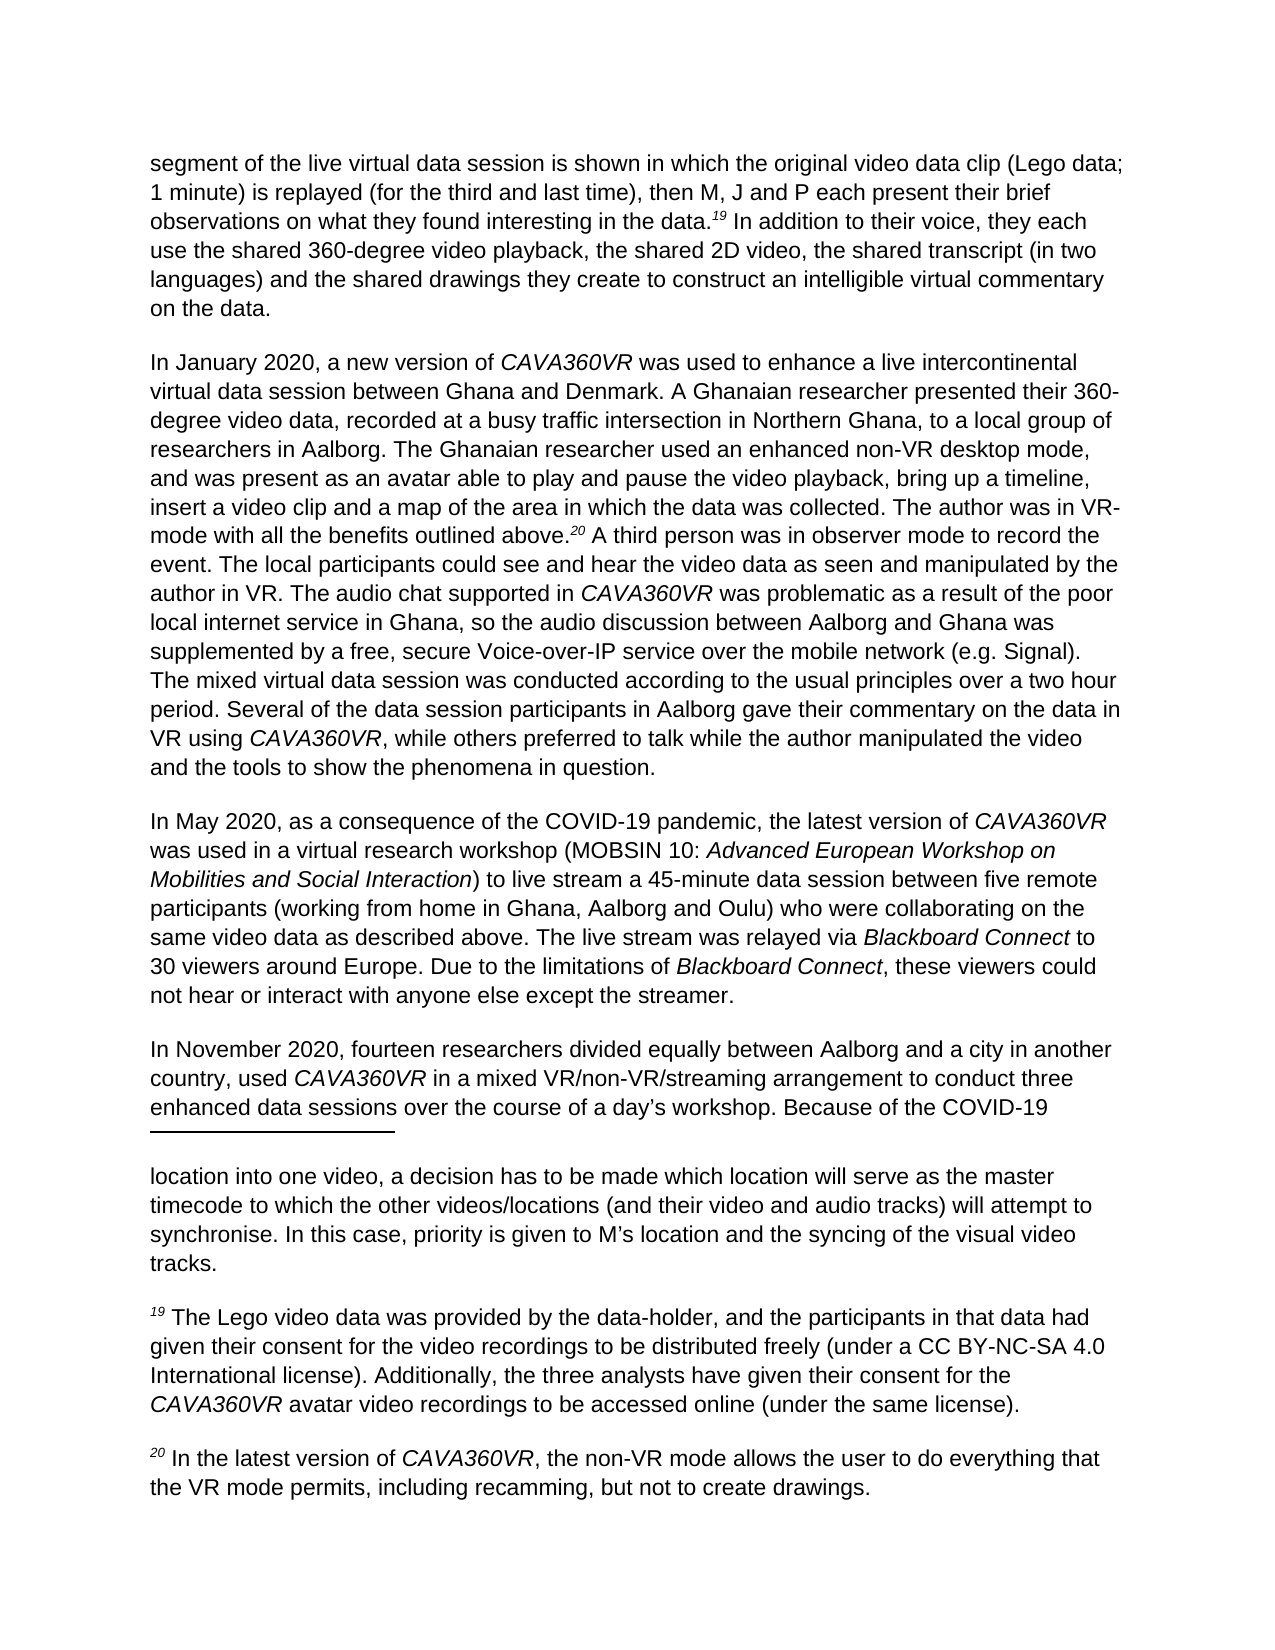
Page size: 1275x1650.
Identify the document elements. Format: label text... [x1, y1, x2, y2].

text In November 2020, fourteen researchers divided equally between Aalborg and a city in another country, used CAVA360VR in a mixed VR/non-VR/streaming arrangement to conduct three enhanced data sessions over the course of a day’s workshop. Because of the COVID-19 pandemic, most participants were isolated in different locations in the two countries. Four of the researchers, split between the two cities, used VR mode, while seven used non-VR mode to participate simultaneously. One of the VR users live streamed (Zoom) the data session to three other researchers (macOS users), who could see the shared scene and hear everyone else, as well as interact verbally with the streamer, but not with the others co-present in CAVA360VR. Three sets of 360-degree video data were presented with additional transcripts and graphics (and an extra 2D camera video clip in one case). A new practice was developed in which all the participants could leave the common virtual ‘room’ and enter their own private room (or breakout room) before returning to the common room to share their observations with each other (in a round), as is routine in a physically co-present data session. In each private room, a participant could engaged with the video with full functionality independently of everyone else, a set of affordances simply not available in a traditional data session. [150, 1036, 1125, 1120]
text In May 2020, as a consequence of the COVID-19 pandemic, the latest version of CAVA360VR was used in a virtual research workshop (MOBSIN 10: Advanced European Workshop on Mobilities and Social Interaction) to live stream a 45-minute data session between five remote participants (working from home in Ghana, Aalborg and Oulu) who were collaborating on the same video data as described above. The live stream was relayed via Blackboard Connect to 30 viewers around Europe. Due to the limitations of Blackboard Connect, these viewers could not hear or interact with anyone else except the streamer. [150, 808, 1125, 1008]
text In January 2020, a new version of CAVA360VR was used to enhance a live intercontinental virtual data session between Ghana and Denmark. A Ghanaian researcher presented their 360-degree video data, recorded at a busy traffic intersection in Northern Ghana, to a local group of researchers in Aalborg. The Ghanaian researcher used an enhanced non-VR desktop mode, and was present as an avatar able to play and pause the video playback, bring up a timeline, insert a video clip and a map of the area in which the data was collected. The author was in VR-mode with all the benefits outlined above. A third person was in observer mode to record the event. The local participants could see and hear the video data as seen and manipulated by the author in VR. The audio chat supported in CAVA360VR was problematic as a result of the poor local internet service in Ghana, so the audio discussion between Aalborg and Ghana was supplemented by a free, secure Voice-over-IP service over the mobile network (e.g. Signal). The mixed virtual data session was conducted according to the usual principles over a two hour period. Several of the data session participants in Aalborg gave their commentary on the data in VR using CAVA360VR, while others preferred to talk while the author manipulated the video and the tools to show the phenomena in question. [150, 349, 1125, 781]
text The prototype has been tested between users in different countries. For example, CAVA360VR was used to hold a live virtual data session at a national research conference in 2019, in which three co-analysts (M, J and P) in VR were collaborating even though they were in three different physical locations across two countries (see Figure 4). The data that they analysed together involved six participants in a two-team competition to solve a Lego puzzle when only one member in each group could view the hidden Lego construction in order to instruct the others in their team how to rebuild it from a pile of blocks. A dense composite 2D video clip showing the different screens and audio chat of the three analysts has been uploaded to a public archive. The video clip shows the viewport chosen by each of the three analysts and recorded locally. There are three possible viewports that can be selected by each user: (A) what they each see in their VR HMD (head-mounted display), (B) an over-the-shoulder view (with an outline showing their avatar), and (C) a static third-person view of the three analysts. Analyst M (seen by P in Figure 4) was at the conference location and always used viewport (B) so that the audience would see a stable view of what M was doing. There was also an observer present at a fourth location who is connected from a computer in non-VR mode; the observer could watch the analysts and reposition themselves in the scene to find the best viewpoint. In the video clip, a segment of the live virtual data session is shown in which the original video data clip (Lego data; 1 minute) is replayed (for the third and last time), then M, J and P each present their brief observations on what they found interesting in the data. In addition to their voice, they each use the shared 360-degree video playback, the shared 2D video, the shared transcript (in two languages) and the shared drawings they create to construct an intelligible virtual commentary on the data. [150, 150, 1125, 321]
